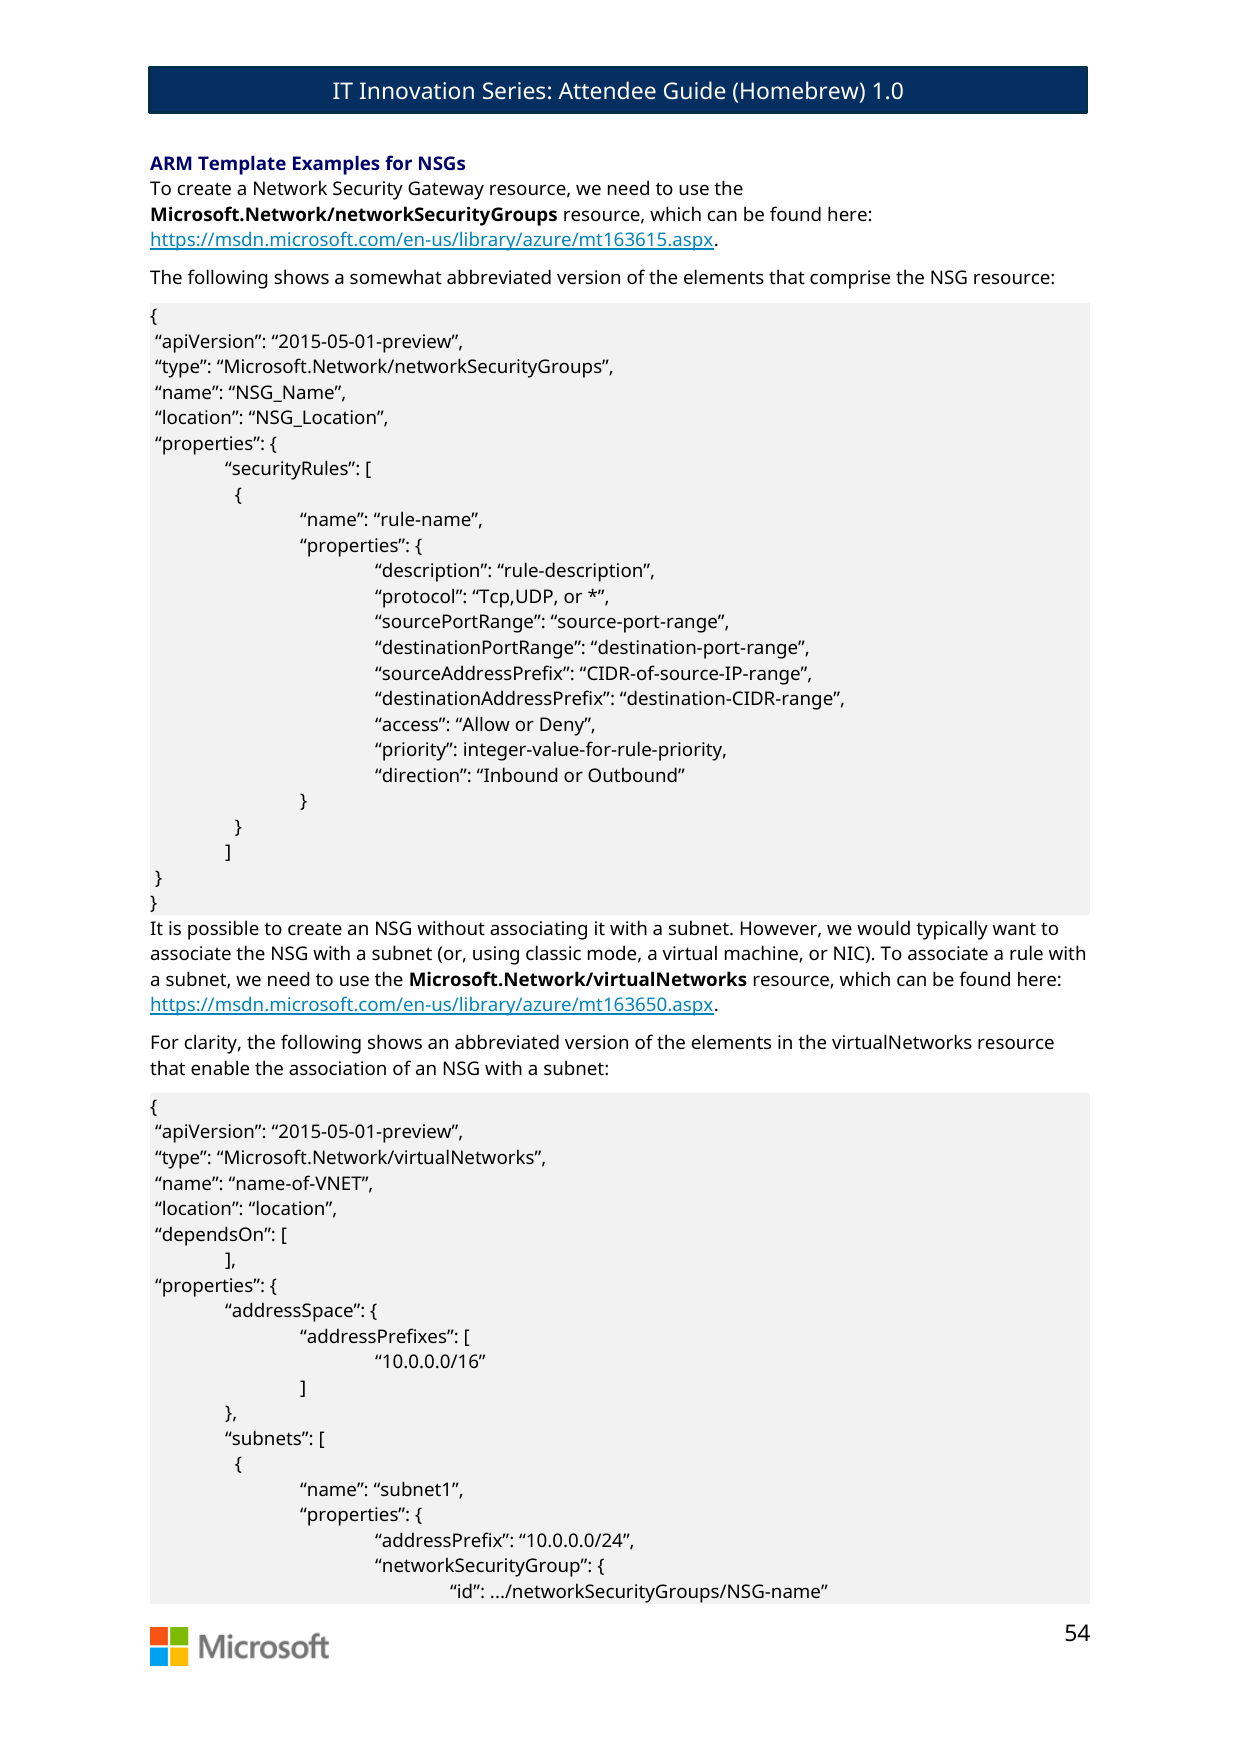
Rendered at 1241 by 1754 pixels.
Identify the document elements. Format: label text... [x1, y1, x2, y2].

text “addressPrefixes”: [ [150, 1323, 1090, 1348]
text “10.0.0.0/16” [150, 1348, 1090, 1374]
text “type”: “Microsoft.Network/virtualNetworks”, [150, 1144, 1090, 1170]
text “properties”: { [150, 1272, 1090, 1297]
text To create a Network Security Gateway resource, we need to use the Microsoft.Network/networkSecurityGroups resource, which can be found here: https://msdn.microsoft.com/en-us/library/azure/mt163615.aspx. [150, 176, 1090, 252]
text “apiVersion”: “2015-05-01-preview”, [150, 1119, 1090, 1144]
text “addressSpace”: { [150, 1297, 1090, 1323]
text “dependsOn”: [ [150, 1221, 1090, 1246]
text “protocol”: “Tcp,UDP, or *”, [150, 583, 1090, 609]
text “destinationAddressPrefix”: “destination-CIDR-range”, [150, 685, 1090, 711]
text } [150, 864, 1090, 889]
text { [150, 481, 1090, 507]
text For clarity, the following shows an abbreviated version of the elements in the virtualNetworks resource that enable the association of an NSG with a subnet: [150, 1030, 1090, 1081]
text “networkSecurityGroup”: { [150, 1553, 1090, 1578]
text } [150, 813, 1090, 838]
text “name”: “subnet1”, [150, 1476, 1090, 1502]
text ] [150, 1374, 1090, 1399]
text It is possible to create an NSG without associating it with a subnet. However, we would typically want to associate the NSG with a subnet (or, using classic mode, a virtual machine, or NIC). To associate a rule with a subnet, we need to use the Microsoft.Network/virtualNetworks resource, which can be found here: https://msdn.microsoft.com/en-us/library/azure/mt163650.aspx. [150, 915, 1090, 1017]
text ], [150, 1246, 1090, 1272]
text “direction”: “Inbound or Outbound” [150, 762, 1090, 787]
text “location”: “NSG_Location”, [150, 405, 1090, 430]
text “name”: “rule-name”, [150, 507, 1090, 532]
text { [150, 1093, 1090, 1119]
text “subnets”: [ [150, 1425, 1090, 1451]
text “type”: “Microsoft.Network/networkSecurityGroups”, [150, 354, 1090, 379]
text “id”: .../networkSecurityGroups/NSG-name” [150, 1578, 1090, 1604]
text “description”: “rule-description”, [150, 558, 1090, 583]
text } [150, 889, 1090, 915]
text “sourceAddressPrefix”: “CIDR-of-source-IP-range”, [150, 660, 1090, 685]
text “securityRules”: [ [150, 456, 1090, 481]
picture [150, 1627, 330, 1666]
text { [150, 1451, 1090, 1476]
text ARM Template Examples for NSGs [150, 150, 1090, 176]
text “properties”: { [150, 1502, 1090, 1527]
text “priority”: integer-value-for-rule-priority, [150, 736, 1090, 762]
text “destinationPortRange”: “destination-port-range”, [150, 634, 1090, 660]
text “addressPrefix”: “10.0.0.0/24”, [150, 1527, 1090, 1553]
text “properties”: { [150, 430, 1090, 456]
text } [150, 787, 1090, 813]
text “name”: “NSG_Name”, [150, 379, 1090, 405]
text “access”: “Allow or Deny”, [150, 711, 1090, 736]
text The following shows a somewhat abbreviated version of the elements that comprise the NSG resource: [150, 264, 1090, 290]
text }, [150, 1399, 1090, 1425]
text “sourcePortRange”: “source-port-range”, [150, 609, 1090, 634]
text “location”: “location”, [150, 1195, 1090, 1221]
text “properties”: { [150, 532, 1090, 558]
text ] [150, 838, 1090, 864]
text “apiVersion”: “2015-05-01-preview”, [150, 328, 1090, 354]
text “name”: “name-of-VNET”, [150, 1170, 1090, 1195]
text { [150, 303, 1090, 328]
